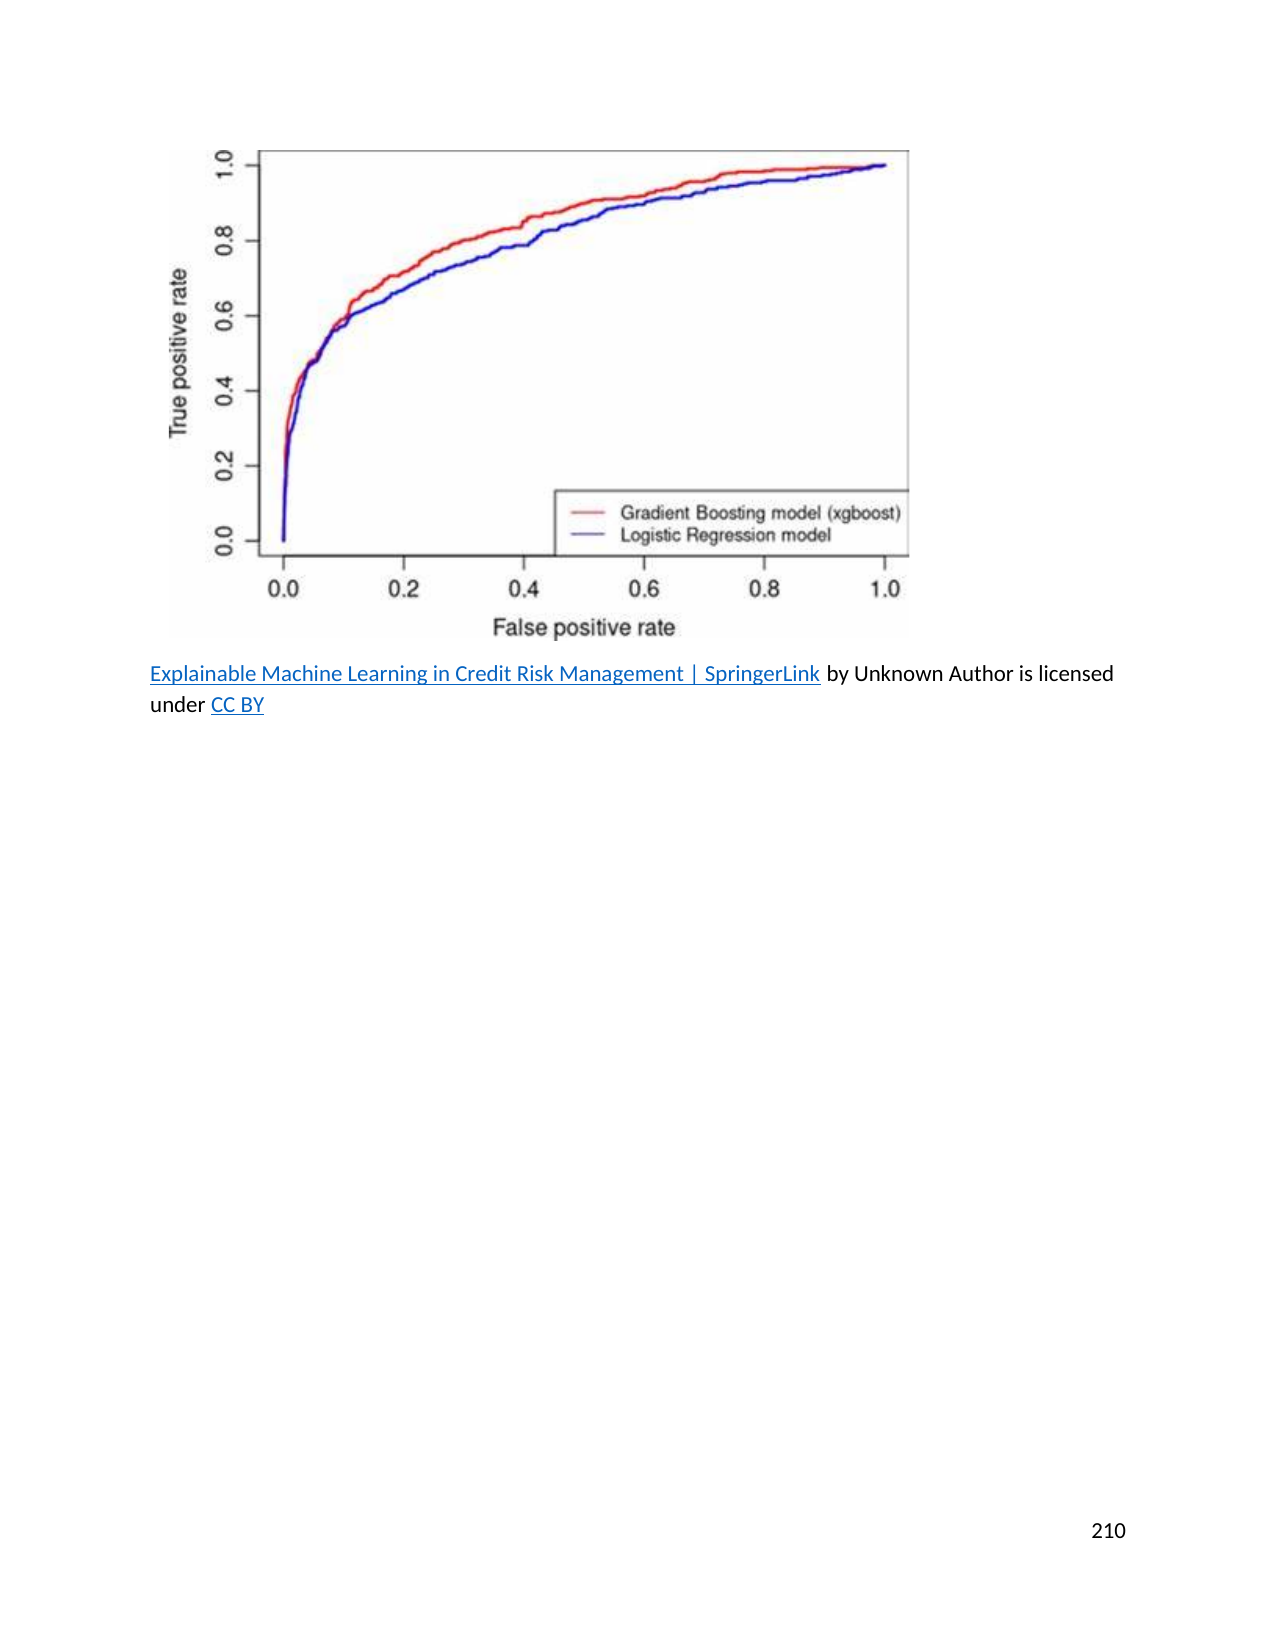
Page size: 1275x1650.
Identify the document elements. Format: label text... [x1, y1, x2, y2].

text Explainable Machine Learning in Credit Risk Management | SpringerLink by Unknown Author is licensed under CC BY [150, 659, 1125, 718]
